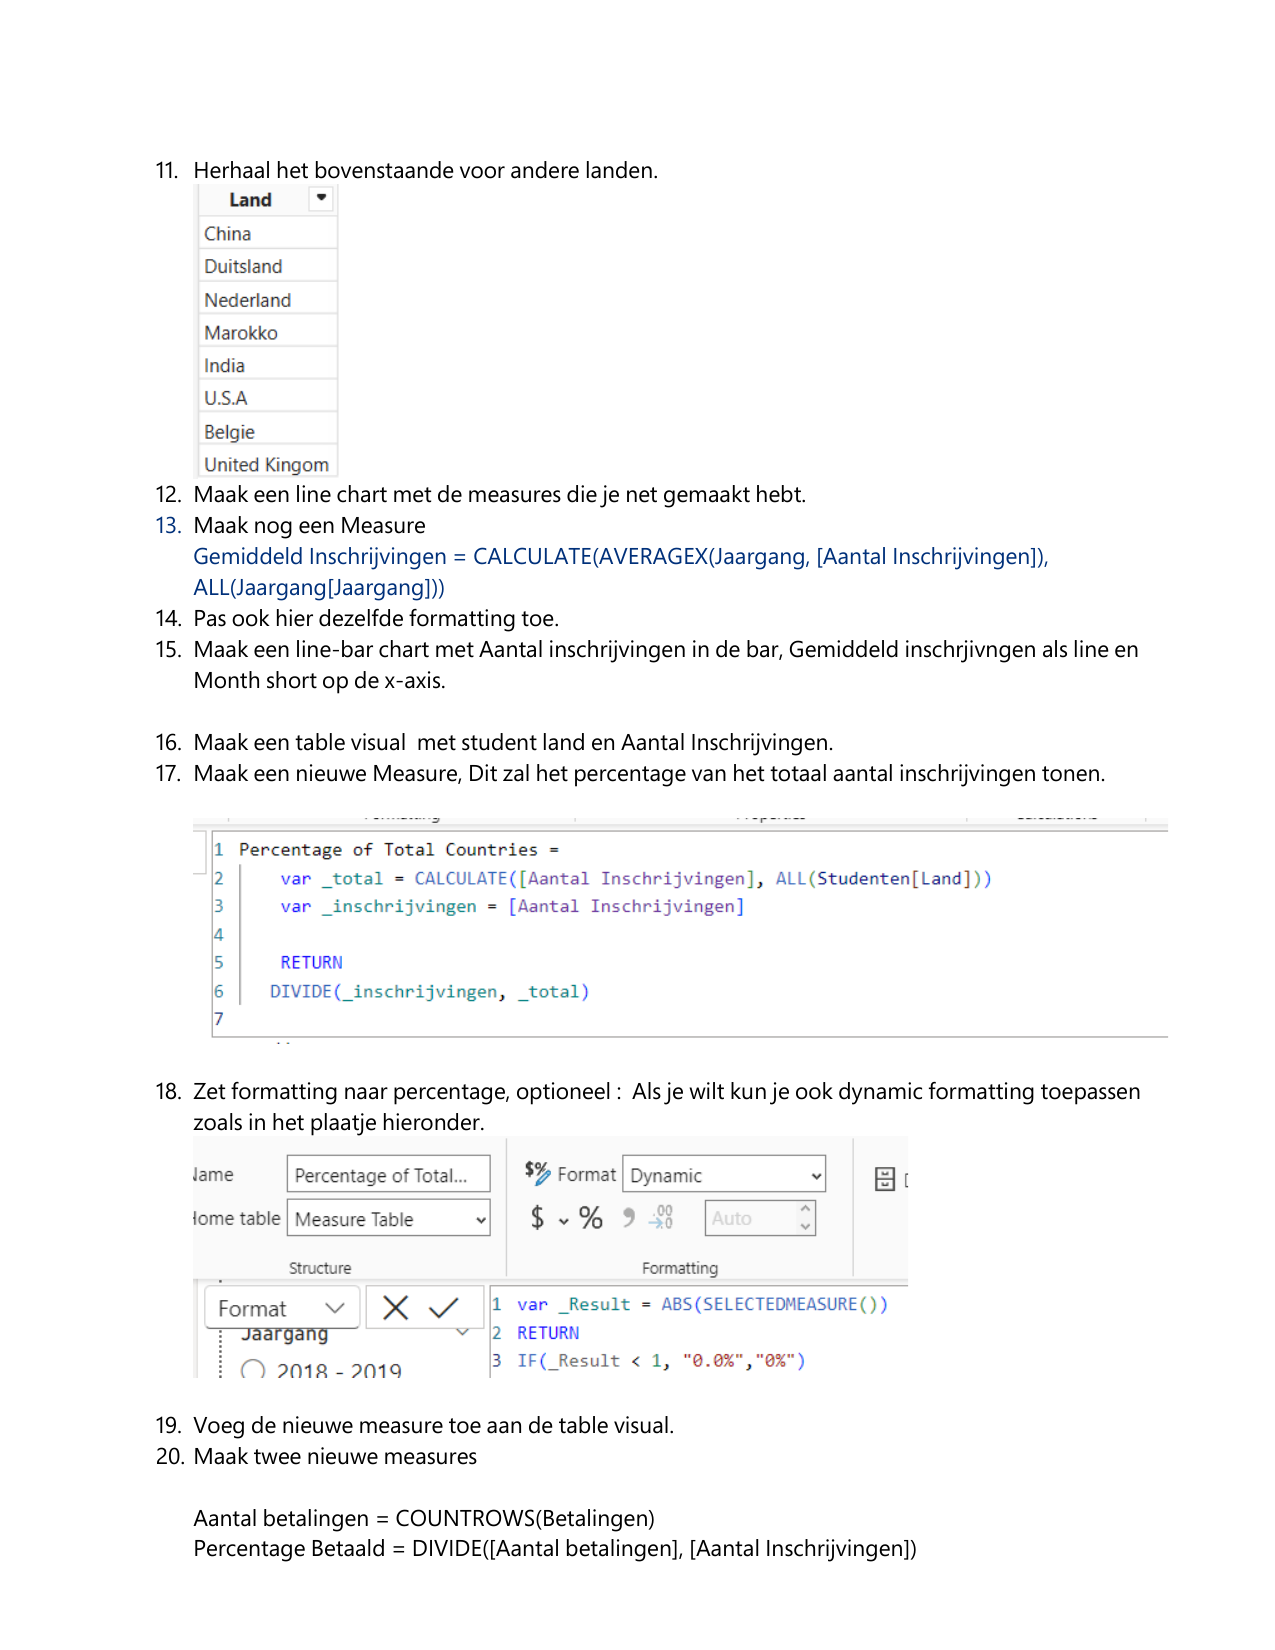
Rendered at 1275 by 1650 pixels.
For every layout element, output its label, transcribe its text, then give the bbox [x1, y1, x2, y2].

list Pas ook hier dezelfde formatting toe. [156, 602, 1157, 633]
list Maak twee nieuwe measures Aantal betalingen = COUNTROWS(Betalingen) Percentage Betaald = DIVIDE([Aantal betalingen], [Aantal Inschrijvingen]) [156, 1440, 1157, 1563]
list Maak een line-bar chart met Aantal inschrijvingen in de bar, Gemiddeld inschrjivngen als line en Month short op de x-axis. [156, 633, 1157, 726]
picture [193, 1136, 909, 1378]
picture [193, 818, 1169, 1044]
list Voeg de nieuwe measure toe aan de table visual. [156, 1409, 1157, 1440]
list Herhaal het bovenstaande voor andere landen. [156, 154, 1157, 478]
list Maak nog een Measure Gemiddeld Inschrijvingen = CALCULATE(AVERAGEX(Jaargang, [Aantal Inschrijvingen]), ALL(Jaargang[Jaargang])) [156, 509, 1157, 602]
list Maak een line chart met de measures die je net gemaakt hebt. [156, 478, 1157, 509]
picture [193, 184, 365, 479]
list Maak een table visual met student land en Aantal Inschrijvingen. [156, 726, 1157, 757]
